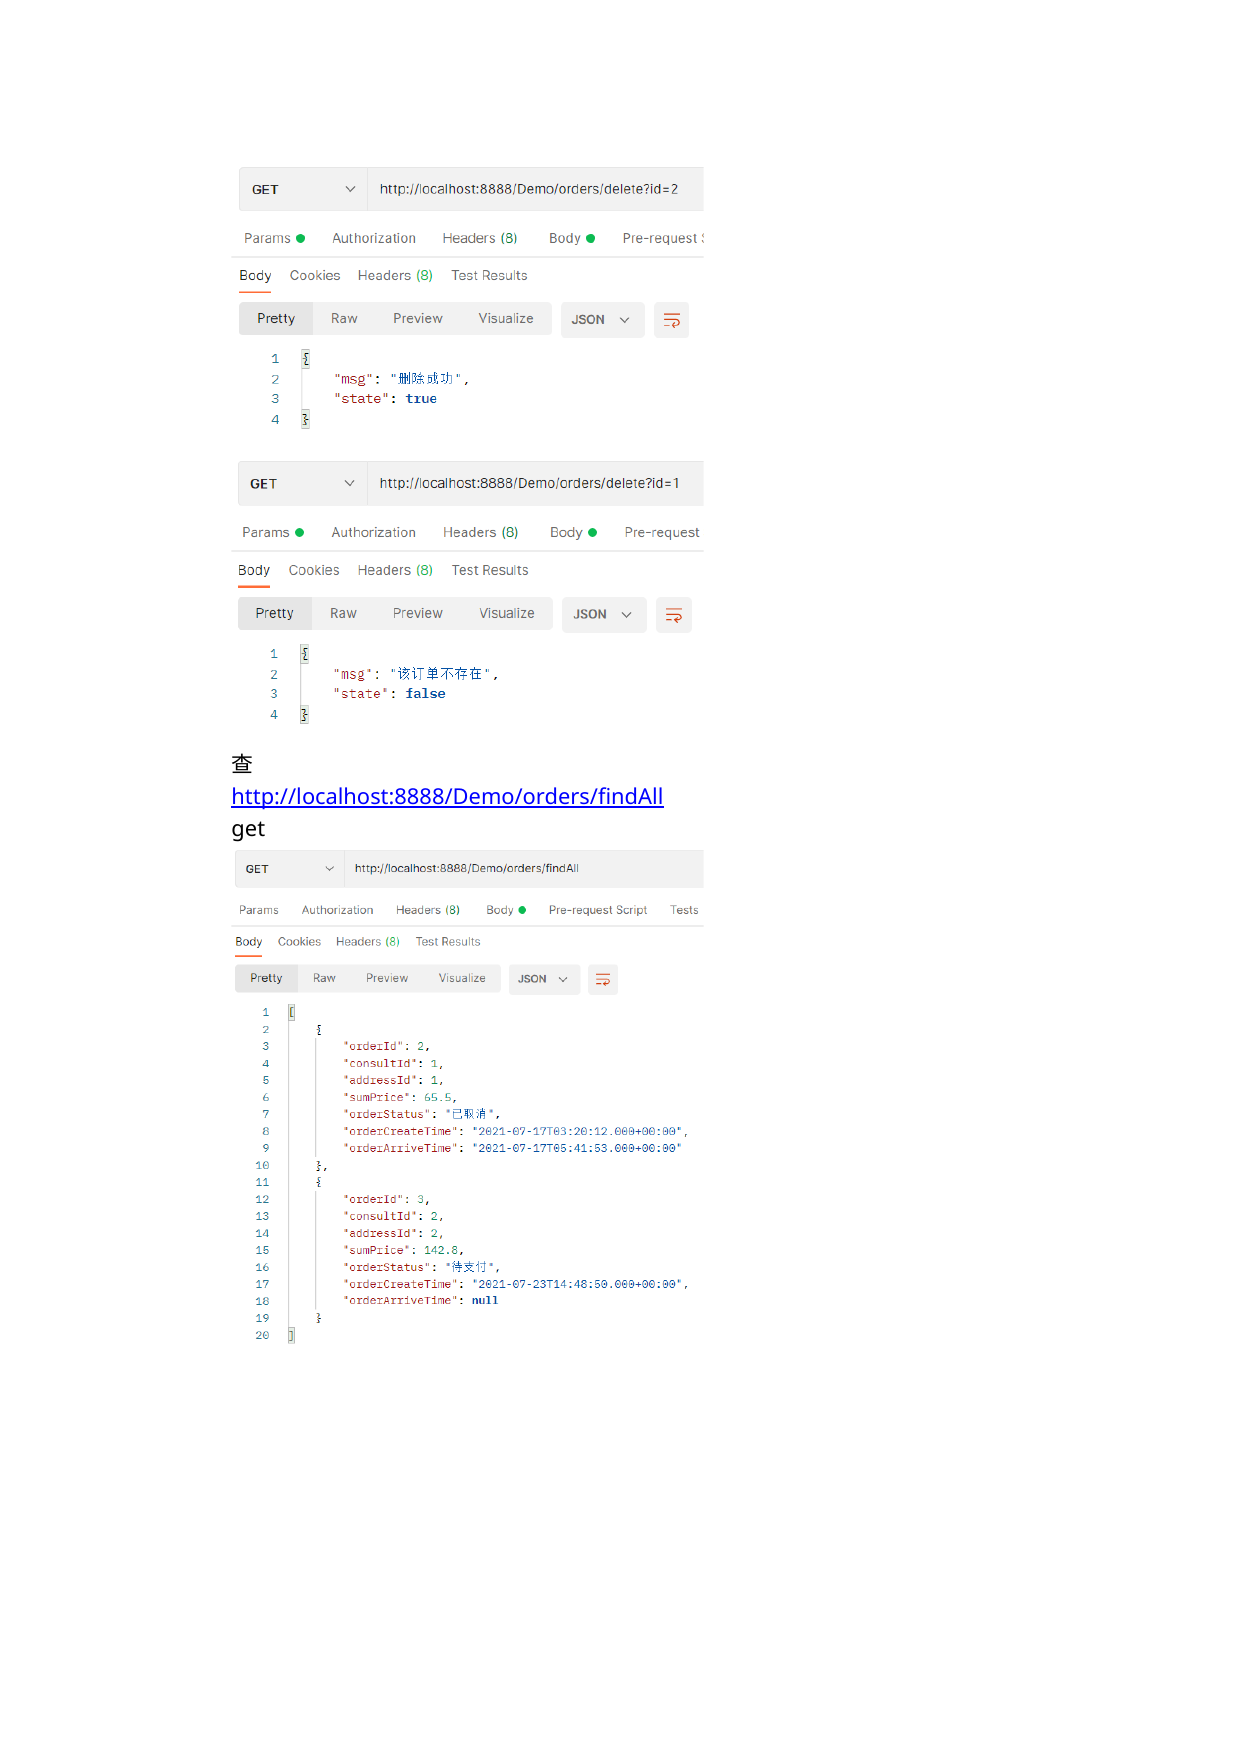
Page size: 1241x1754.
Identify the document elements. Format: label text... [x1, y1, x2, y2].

list get [187, 812, 1053, 844]
picture [231, 454, 704, 731]
picture [231, 162, 704, 433]
list http://localhost:8888/Demo/orders/findAll [187, 779, 1053, 812]
picture [231, 844, 704, 1347]
list 查 [187, 747, 1053, 779]
